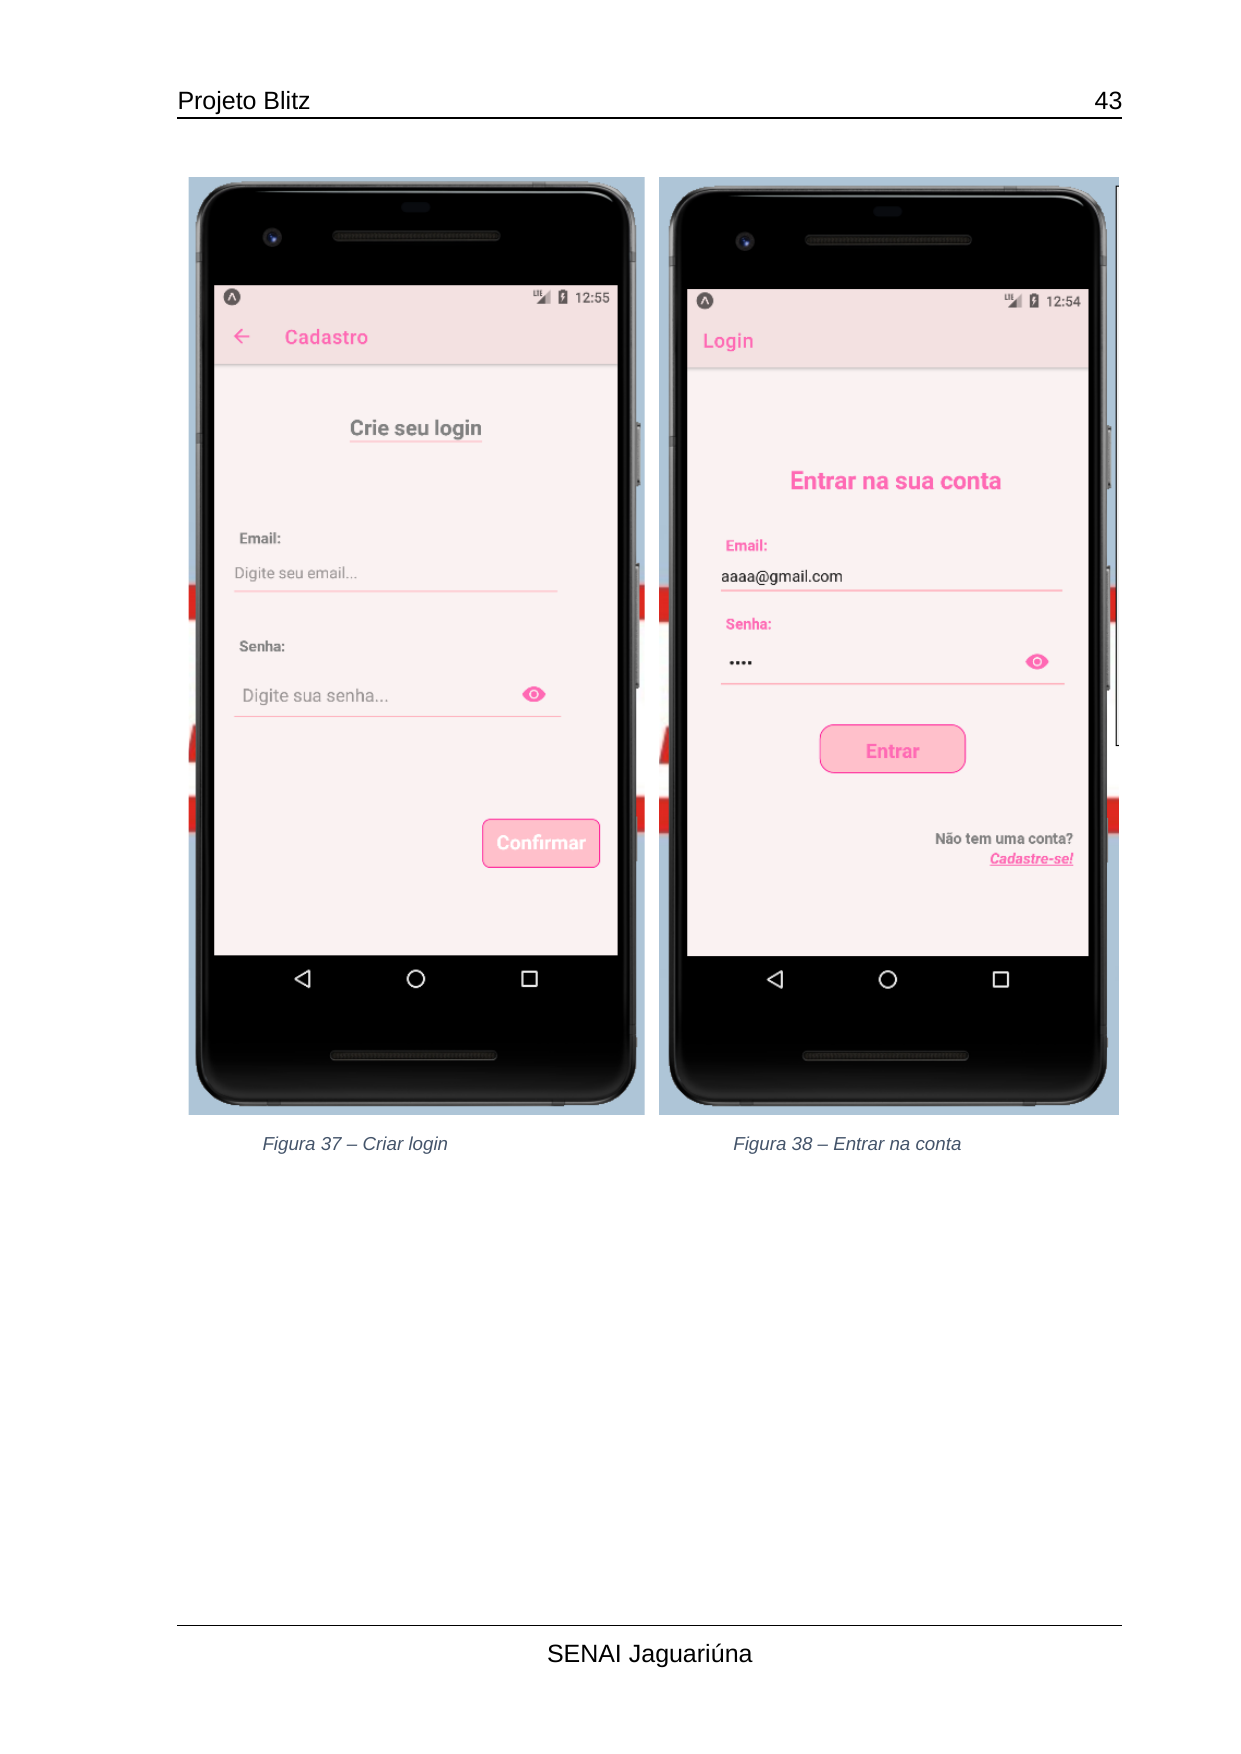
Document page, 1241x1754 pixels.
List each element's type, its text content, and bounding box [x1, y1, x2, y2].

table_header Figura 38 – Entrar na conta [648, 177, 1122, 1176]
table_header Figura 37 – Criar login [177, 177, 648, 1176]
picture [659, 177, 1119, 1115]
picture [188, 177, 645, 1115]
